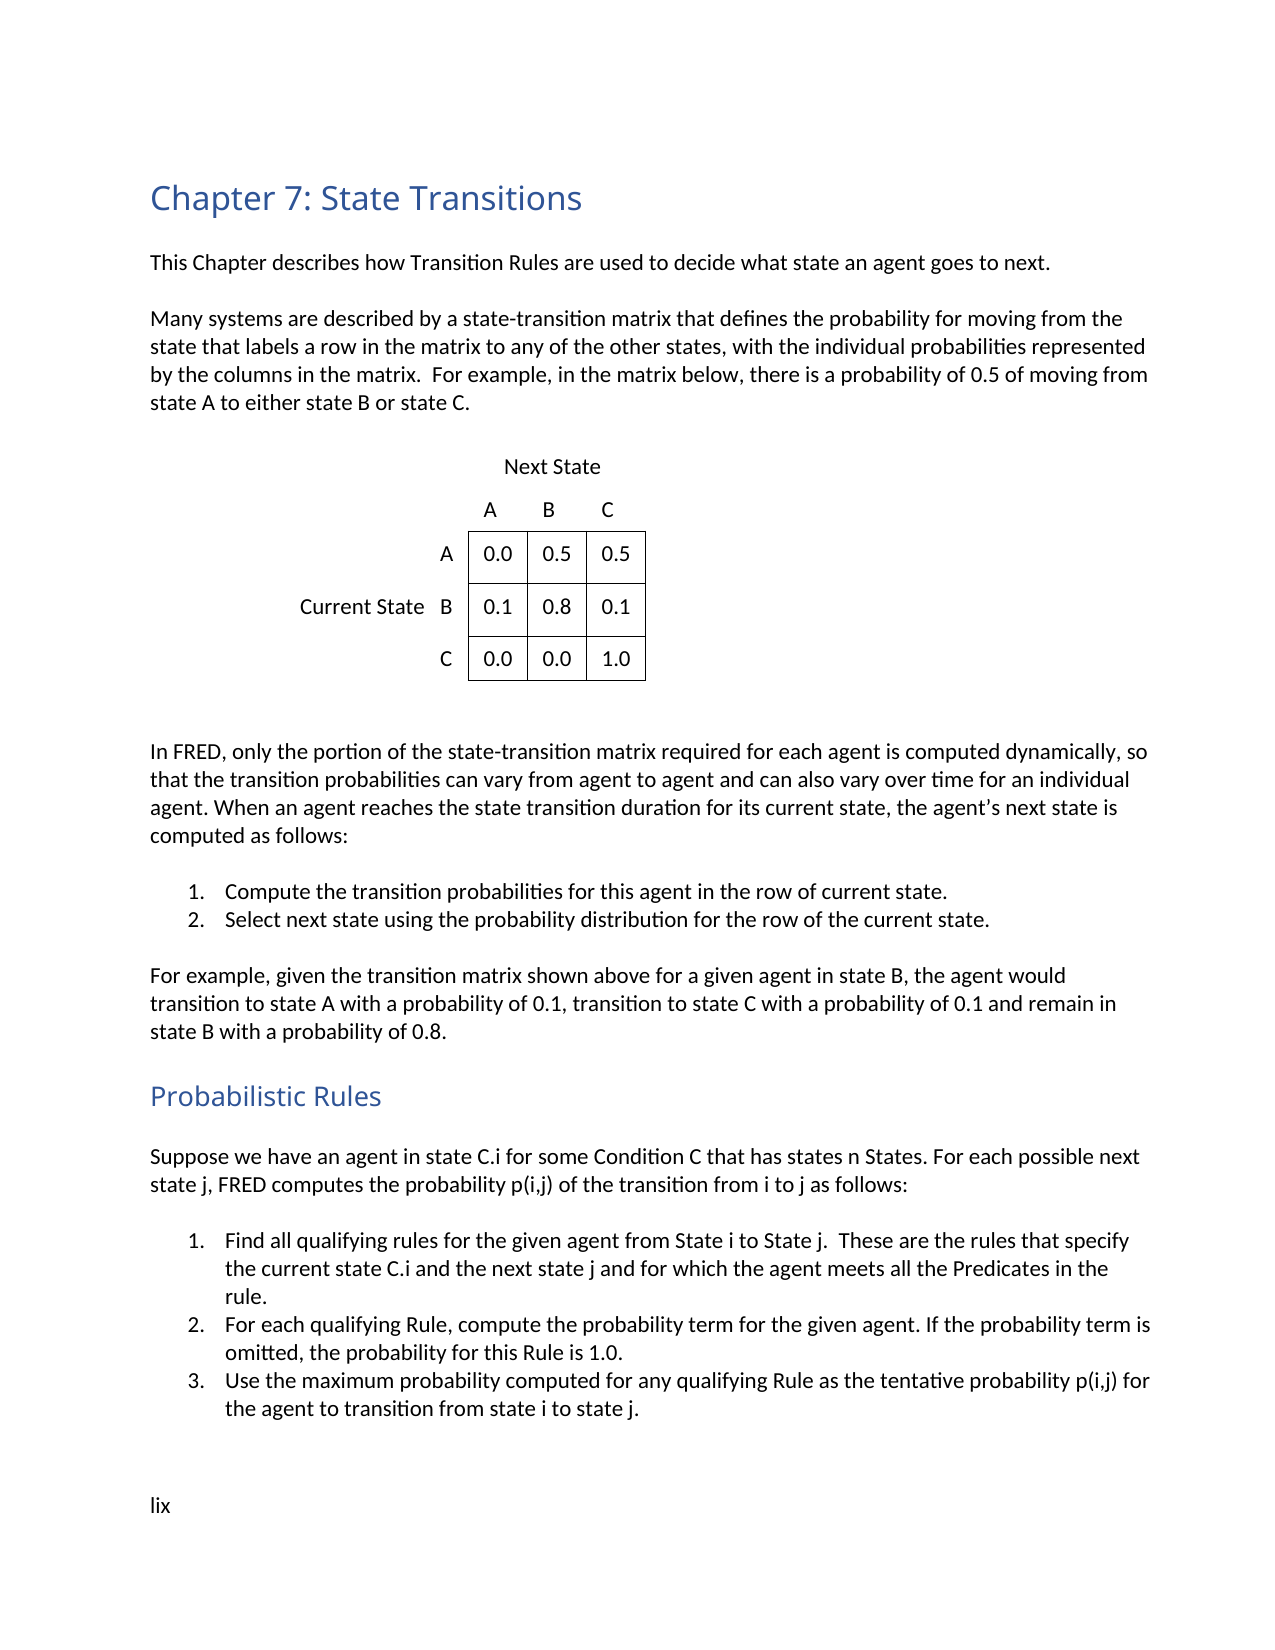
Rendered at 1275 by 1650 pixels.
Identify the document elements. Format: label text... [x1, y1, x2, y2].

subtitle Probabilistic Rules [150, 1077, 1155, 1114]
list Compute the transition probabilities for this agent in the row of current state. [187, 877, 1155, 905]
list Find all qualifying rules for the given agent from State i to State j. These are the rules that specify the current state C.i and the next state j and for which the agent meets all the Predicates in the rule. [187, 1226, 1155, 1310]
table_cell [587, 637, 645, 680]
text This Chapter describes how Transition Rules are used to decide what state an agent goes to next. [150, 248, 1155, 276]
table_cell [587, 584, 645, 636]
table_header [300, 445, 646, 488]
text Many systems are described by a state-transition matrix that defines the probability for moving from the state that labels a row in the matrix to any of the other states, with the individual probabilities represented by the columns in the matrix. For example, in the matrix below, there is a probability of 0.5 of moving from state A to either state B or state C. [150, 304, 1155, 417]
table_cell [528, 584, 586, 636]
text For example, given the transition matrix shown above for a given agent in state B, the agent would transition to state A with a probability of 0.1, transition to state C with a probability of 0.1 and remain in state B with a probability of 0.8. [150, 961, 1155, 1045]
list For each qualifying Rule, compute the probability term for the given agent. If the probability term is omitted, the probability for this Rule is 1.0. [187, 1310, 1155, 1366]
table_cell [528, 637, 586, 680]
text Suppose we have an agent in state C.i for some Condition C that has states n States. For each possible next state j, FRED computes the probability p(i,j) of the transition from i to j as follows: [150, 1142, 1155, 1198]
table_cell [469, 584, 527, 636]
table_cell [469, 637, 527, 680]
text In FRED, only the portion of the state-transition matrix required for each agent is computed dynamically, so that the transition probabilities can vary from agent to agent and can also vary over time for an individual agent. When an agent reaches the state transition duration for its current state, the agent’s next state is computed as follows: [150, 737, 1155, 849]
list Use the maximum probability computed for any qualifying Rule as the tentative probability p(i,j) for the agent to transition from state i to state j. [187, 1366, 1155, 1422]
subtitle Chapter 7: State Transitions [150, 175, 1155, 220]
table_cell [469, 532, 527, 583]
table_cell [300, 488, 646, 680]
list Select next state using the probability distribution for the row of the current state. [187, 905, 1155, 933]
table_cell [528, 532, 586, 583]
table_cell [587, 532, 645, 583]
